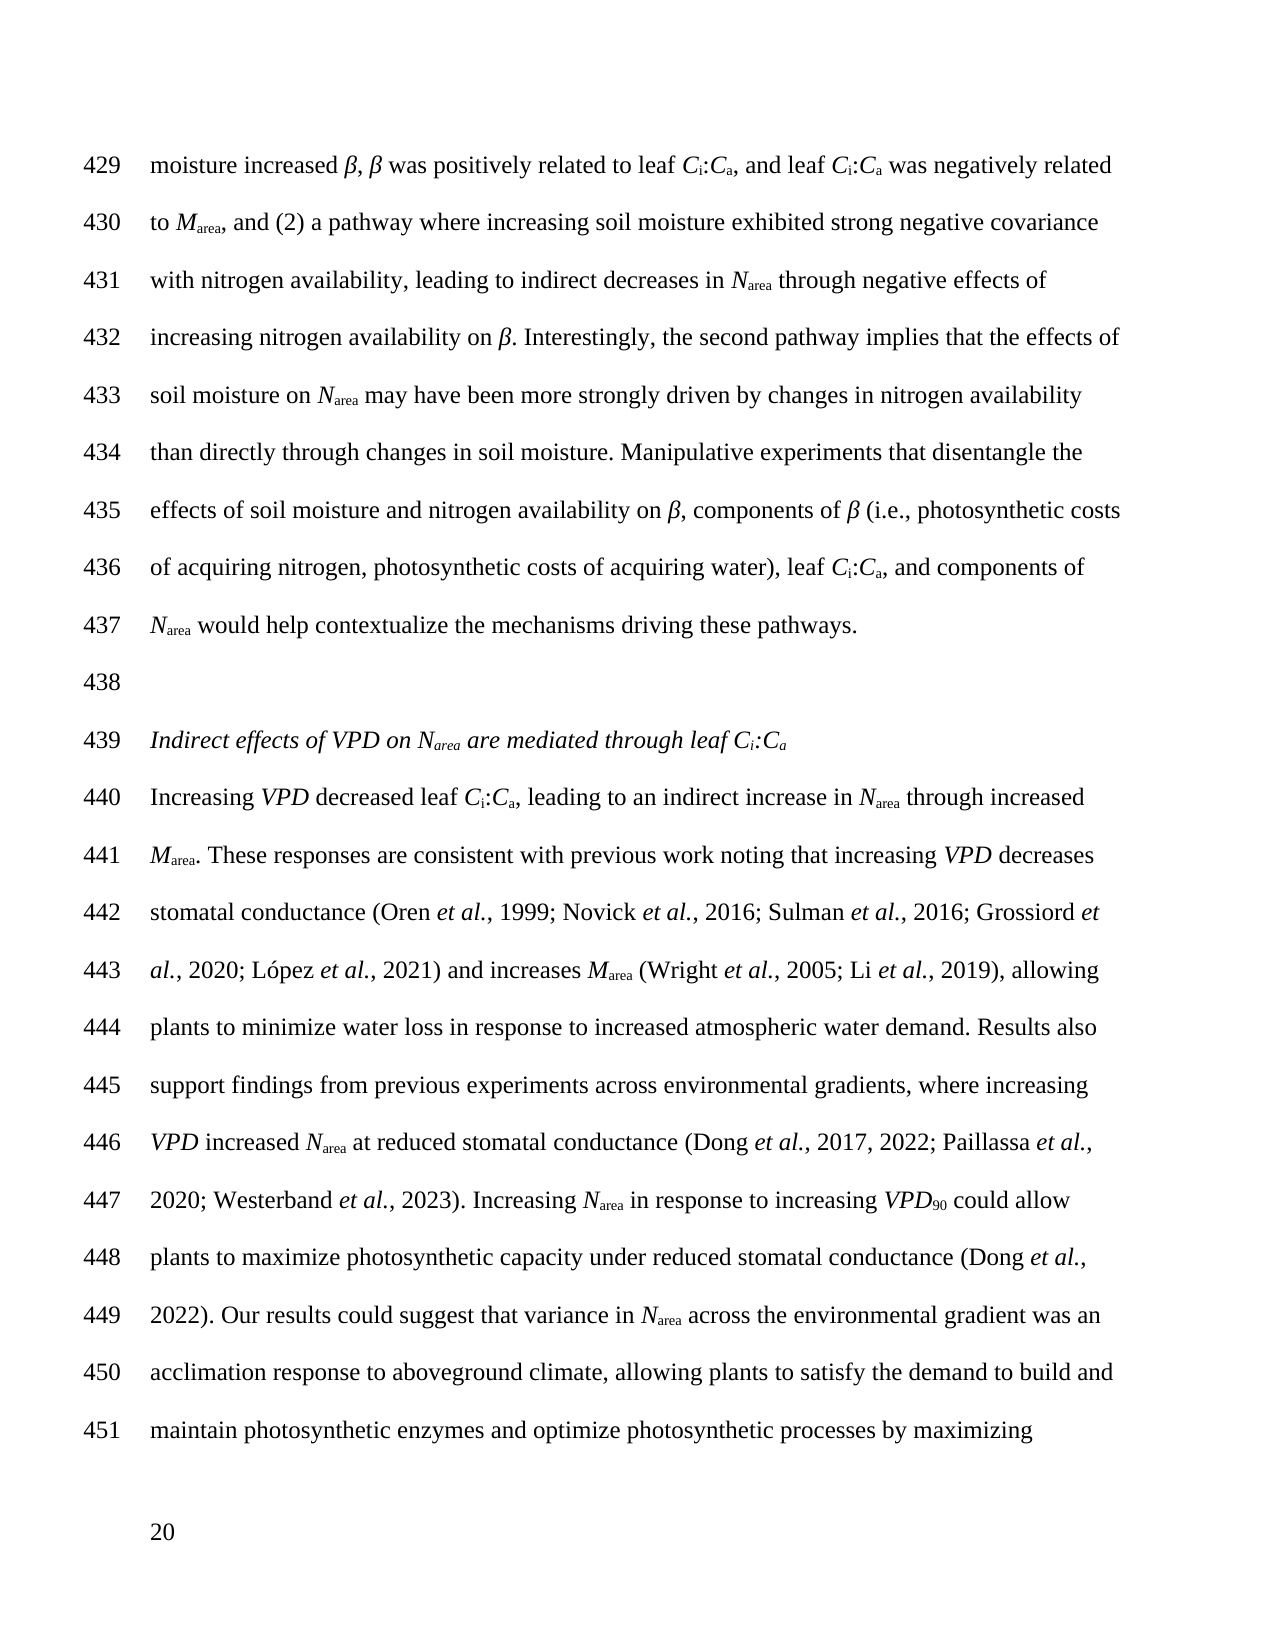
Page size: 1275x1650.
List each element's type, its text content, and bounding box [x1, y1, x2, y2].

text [150, 782, 1125, 1444]
text Indirect effects of VPD on Narea are mediated through leaf Ci:Ca [150, 725, 1125, 754]
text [150, 150, 1125, 639]
